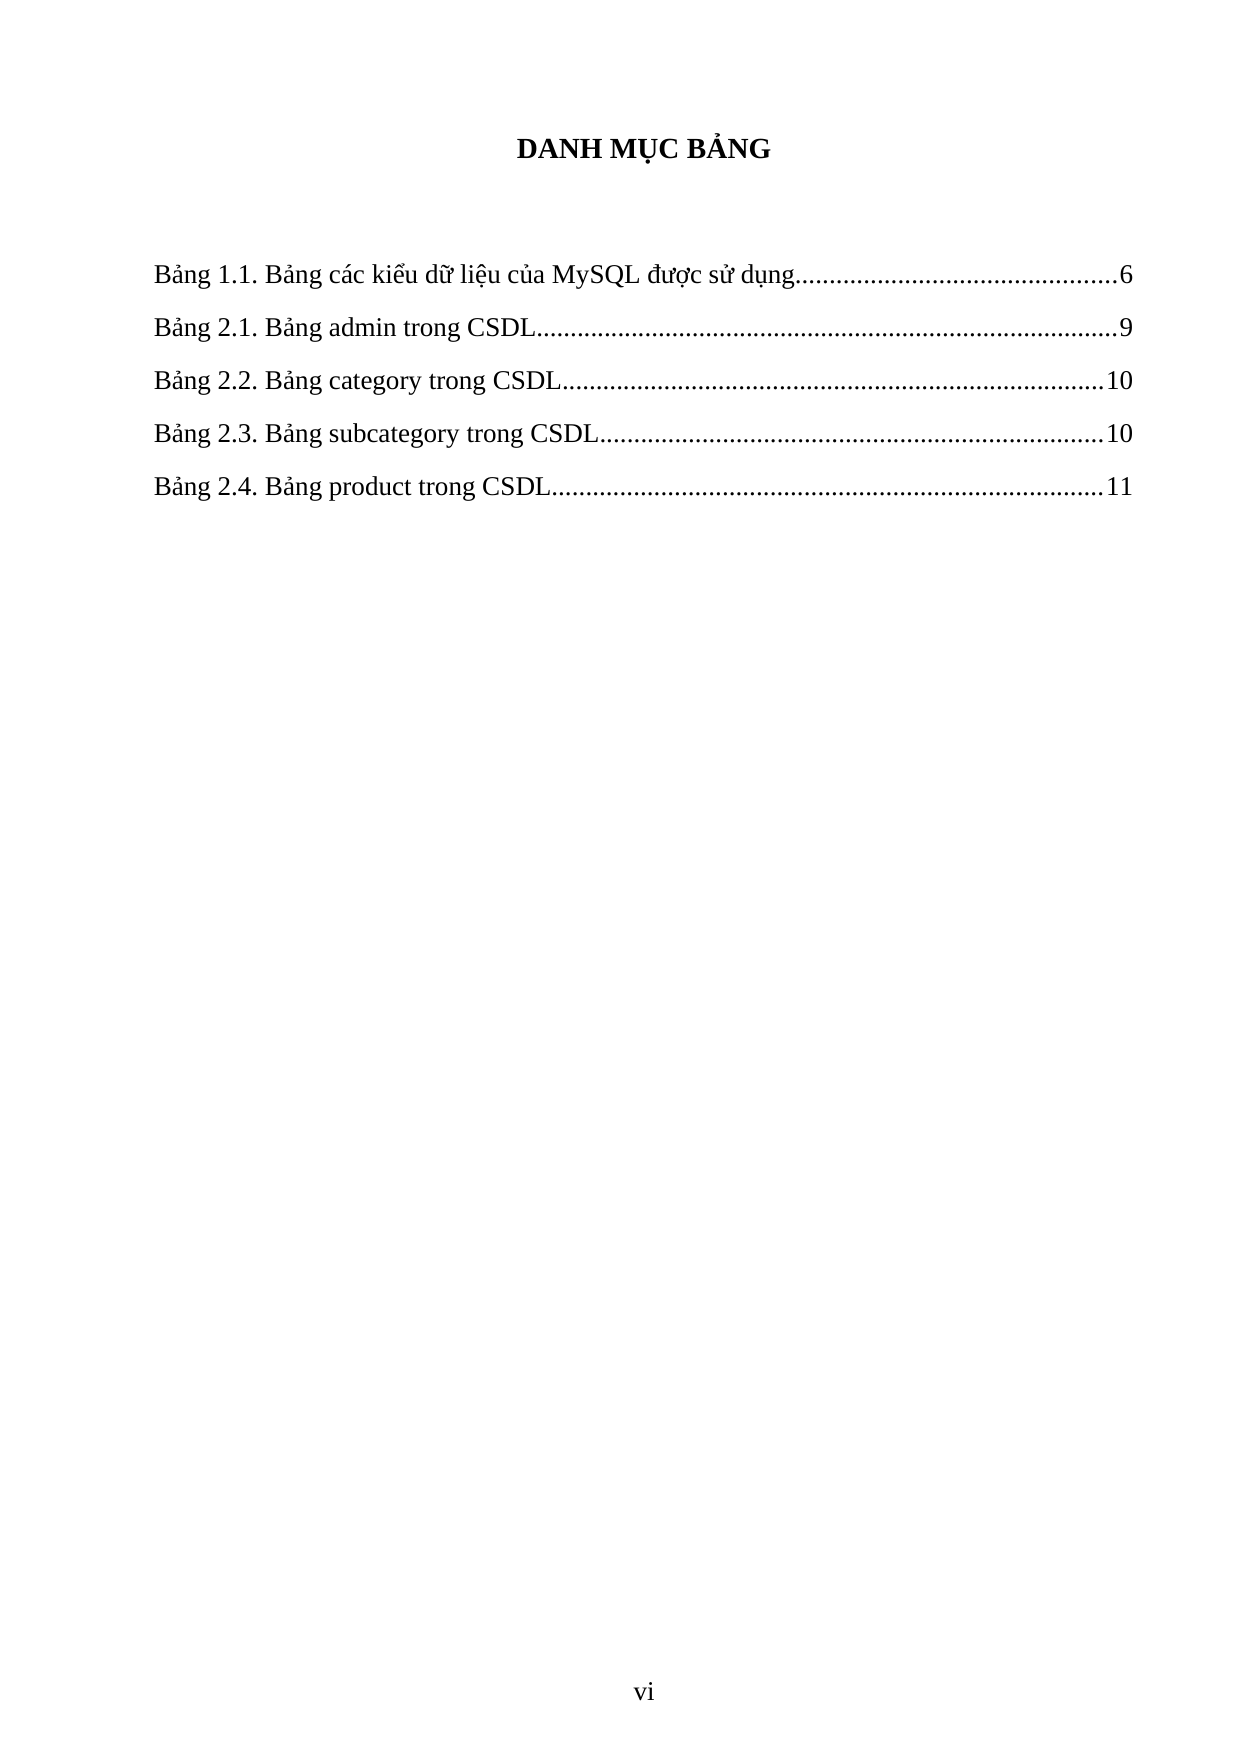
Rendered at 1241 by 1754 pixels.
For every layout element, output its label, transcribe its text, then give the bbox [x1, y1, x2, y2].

text Bảng 2.4. Bảng product trong CSDL 11 [153, 469, 1134, 501]
text Bảng 2.3. Bảng subcategory trong CSDL 10 [153, 417, 1134, 448]
subtitle DANH MỤC BẢNG [153, 131, 1134, 165]
text Bảng 1.1. Bảng các kiểu dữ liệu của MySQL được sử dụng 6 [153, 258, 1134, 289]
text Bảng 2.2. Bảng category trong CSDL 10 [153, 364, 1134, 395]
text Bảng 2.1. Bảng admin trong CSDL 9 [153, 311, 1134, 342]
